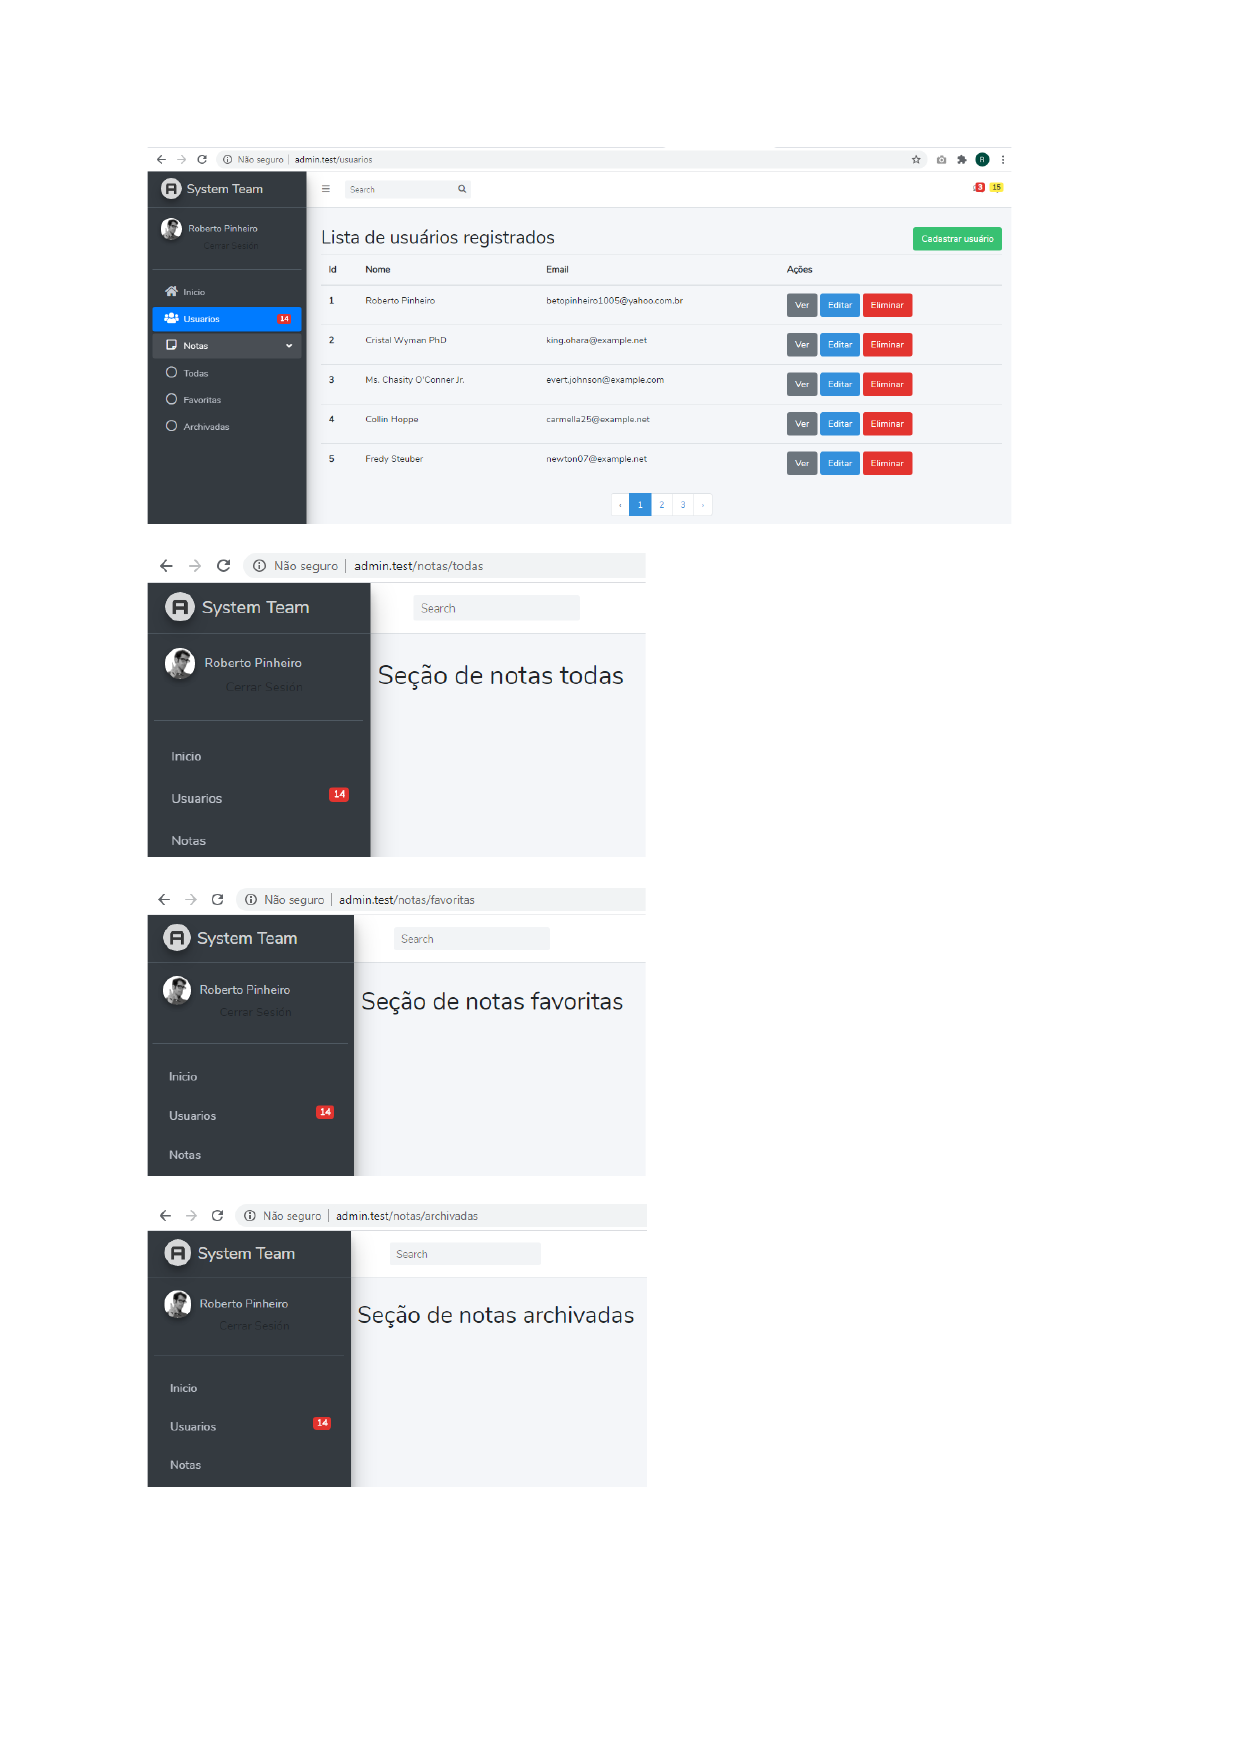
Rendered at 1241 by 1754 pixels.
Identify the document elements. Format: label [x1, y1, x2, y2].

picture [147, 147, 1012, 524]
picture [147, 551, 646, 857]
picture [147, 1203, 647, 1487]
picture [147, 884, 646, 1176]
